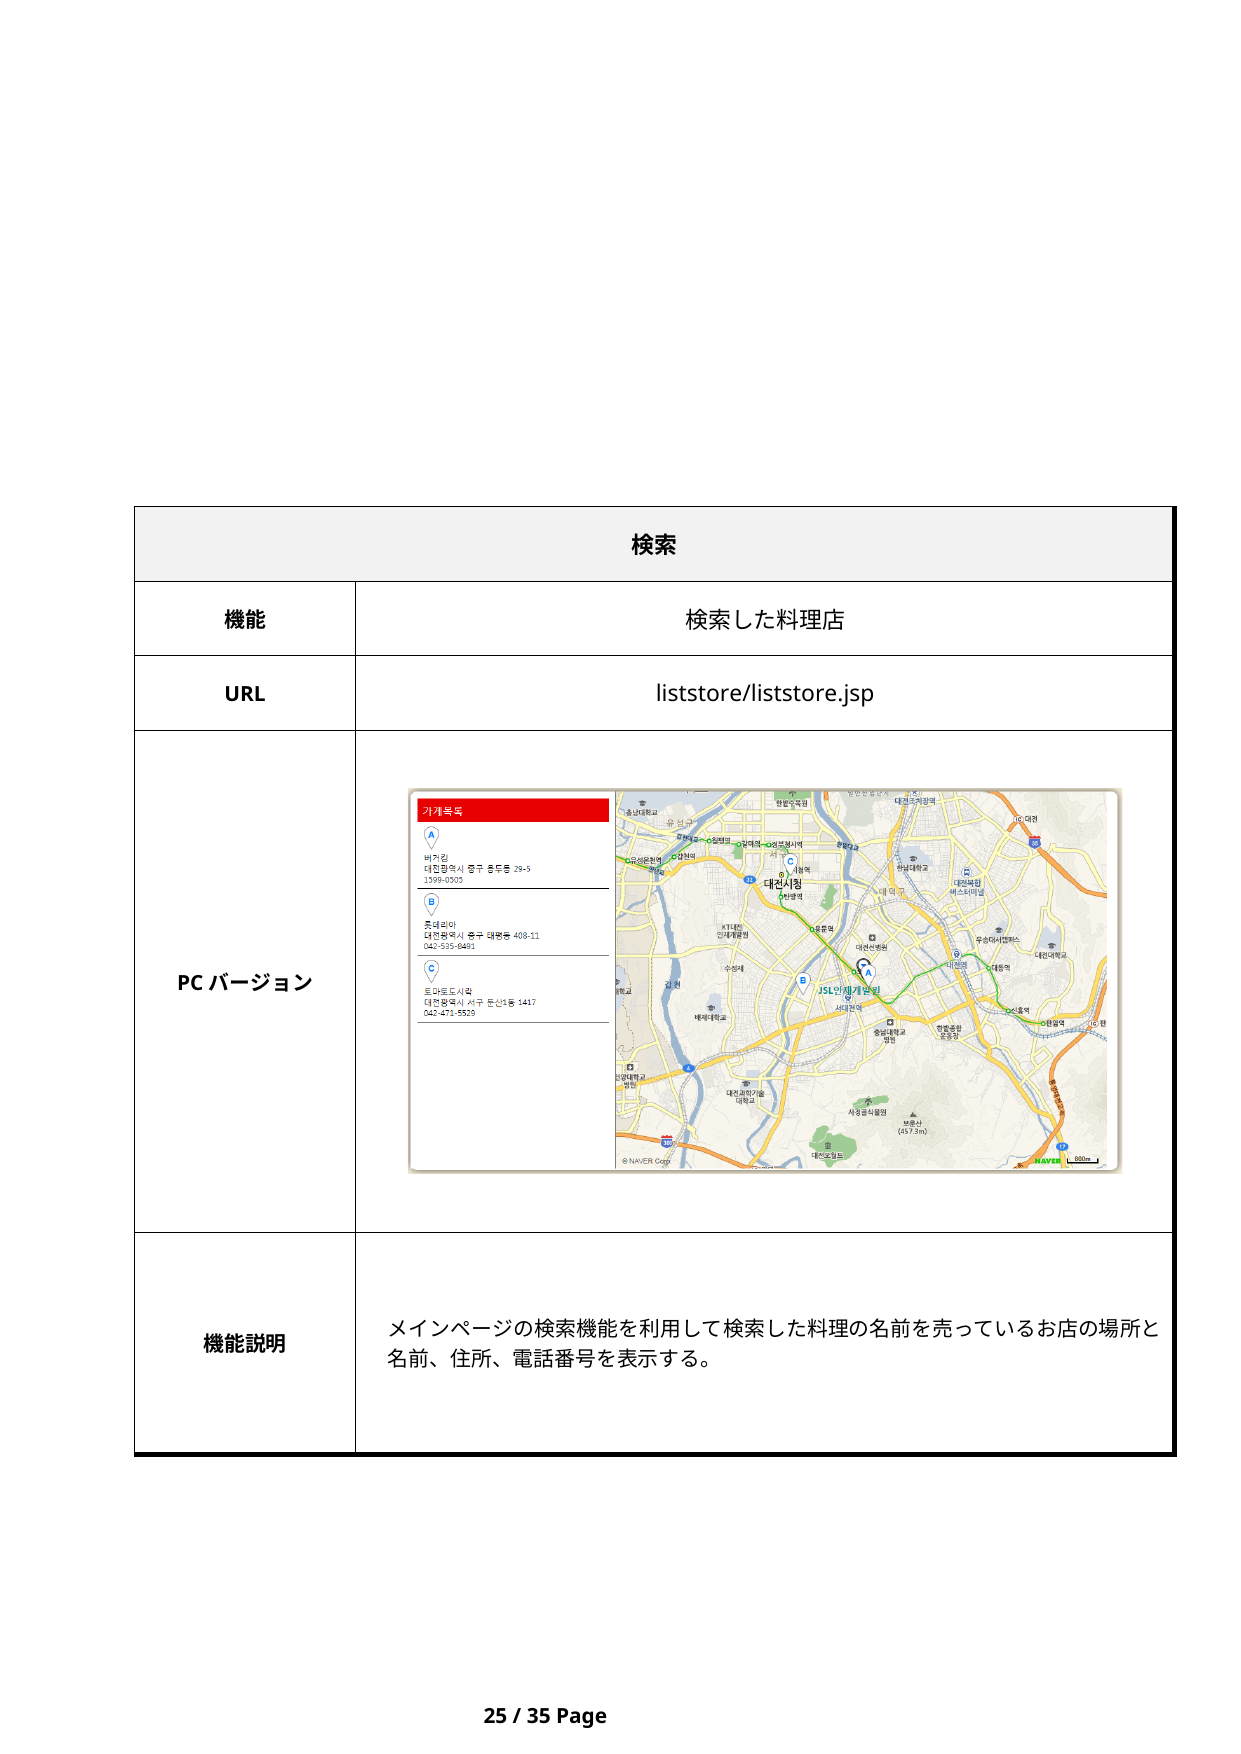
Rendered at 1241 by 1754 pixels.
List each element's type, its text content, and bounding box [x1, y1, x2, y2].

table_cell 機能 [135, 582, 355, 655]
table_cell liststore/liststore.jsp [356, 656, 1172, 730]
table_cell PC バージョン [135, 731, 355, 1232]
table_cell 機能説明 [135, 1233, 355, 1452]
table_cell 検索した料理店 [356, 582, 1172, 655]
table_header 検索 [135, 507, 1172, 581]
table_cell メインページの検索機能を利用して検索した料理の名前を売っているお店の場所と名前、住所、電話番号を表示する。 [356, 1233, 1172, 1452]
table_cell URL [135, 656, 355, 730]
picture [407, 788, 1123, 1174]
table_cell [356, 731, 1172, 1232]
